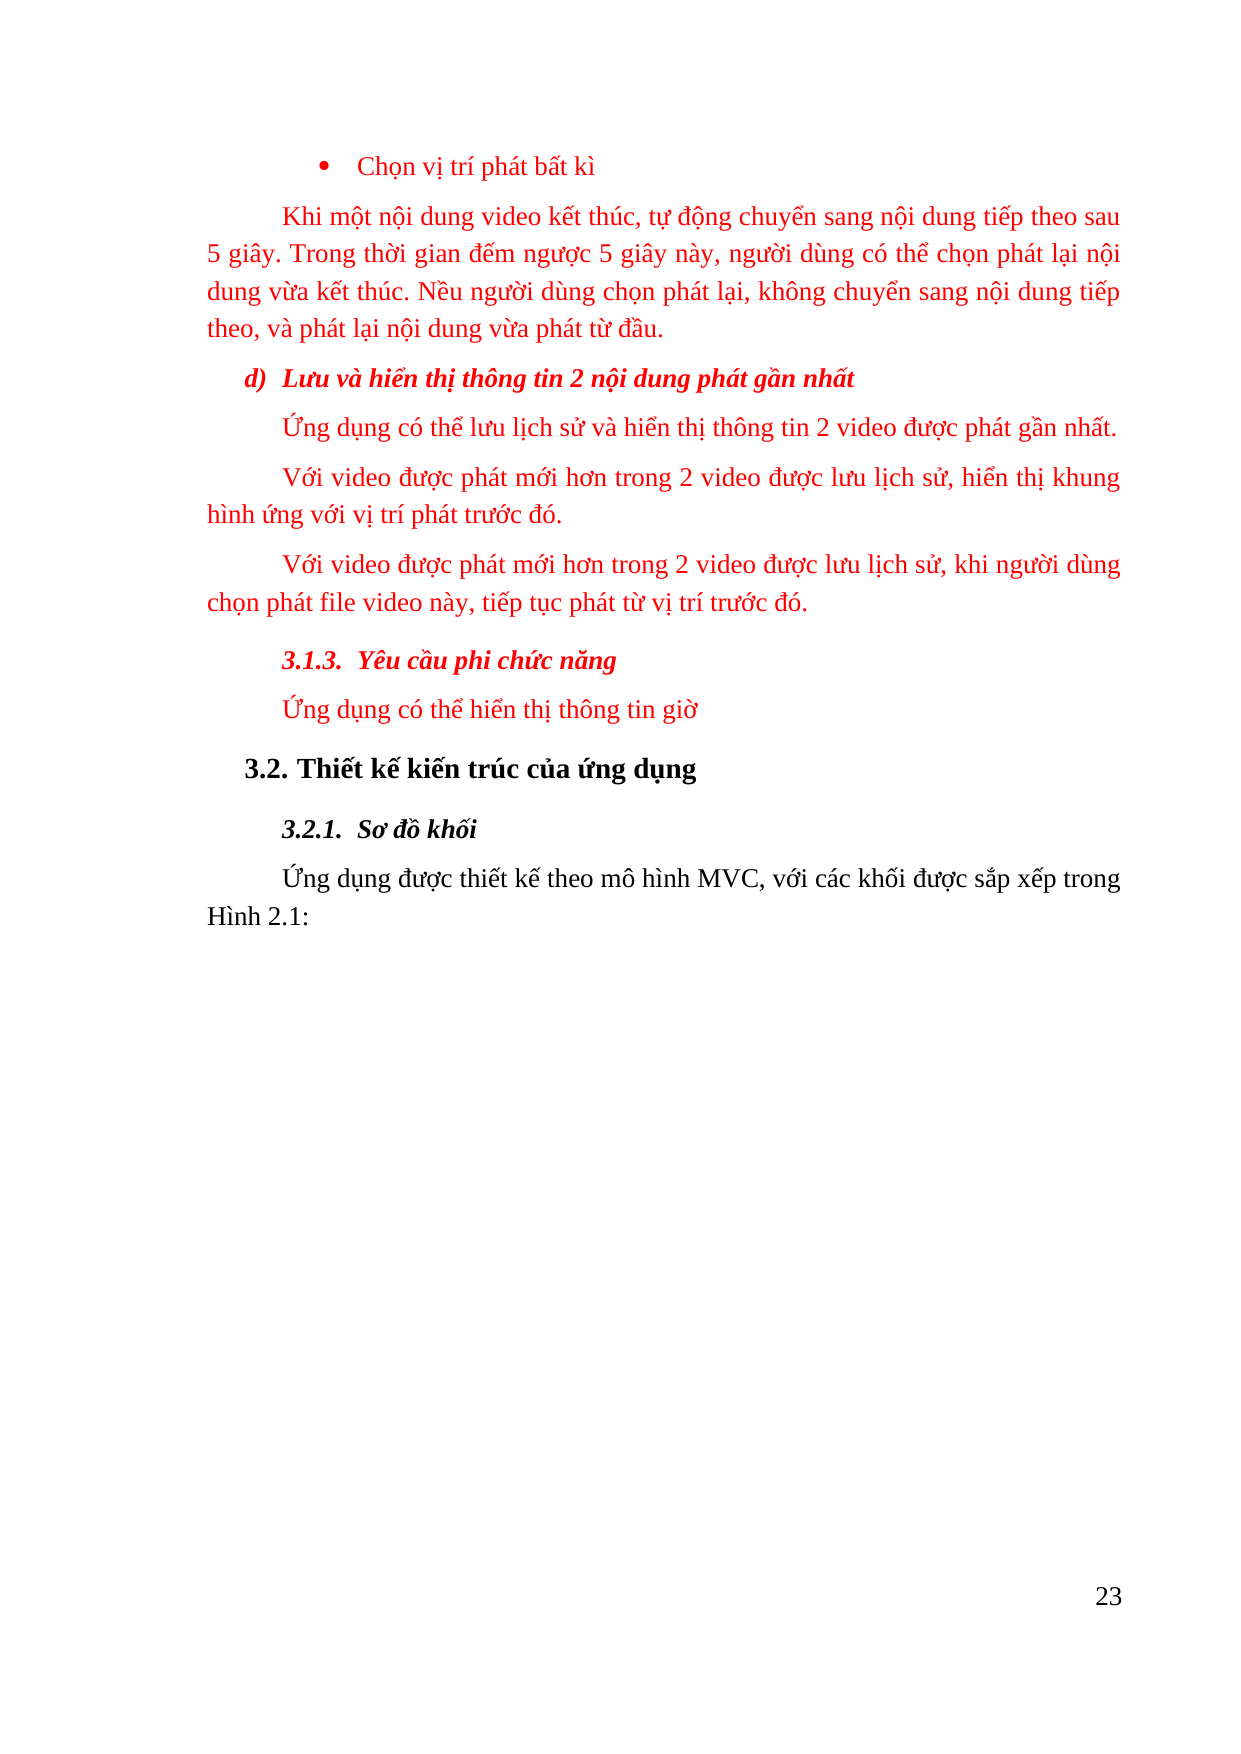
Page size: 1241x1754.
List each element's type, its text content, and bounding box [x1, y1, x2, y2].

list Chọn vị trí phát bất kì [319, 150, 1122, 181]
subtitle Sơ đồ khối [282, 813, 1122, 844]
text Với video được phát mới hơn trong 2 video được lưu lịch sử, hiển thị khung hình ứng với vị trí phát trước đó. [207, 461, 1122, 530]
text Ứng dụng có thể lưu lịch sử và hiển thị thông tin 2 video được phát gần nhất. [207, 411, 1122, 443]
subtitle Yêu cầu phi chức năng [282, 644, 1122, 675]
text Ứng dụng được thiết kế theo mô hình MVC, với các khối được sắp xếp trong Hình 2.1: [207, 862, 1122, 931]
list Lưu và hiển thị thông tin 2 nội dung phát gần nhất [244, 362, 1122, 393]
subtitle Thiết kế kiến trúc của ứng dụng [244, 752, 1122, 785]
text Với video được phát mới hơn trong 2 video được lưu lịch sử, khi người dùng chọn phát file video này, tiếp tục phát từ vị trí trước đó. [207, 548, 1122, 617]
text Ứng dụng có thể hiển thị thông tin giờ [207, 693, 1122, 725]
text Khi một nội dung video kết thúc, tự động chuyển sang nội dung tiếp theo sau 5 giây. Trong thời gian đếm ngược 5 giây này, người dùng có thể chọn phát lại nội dung vừa kết thúc. Nều người dùng chọn phát lại, không chuyển sang nội dung tiếp theo, và phát lại nội dung vừa phát từ đầu. [207, 200, 1122, 343]
